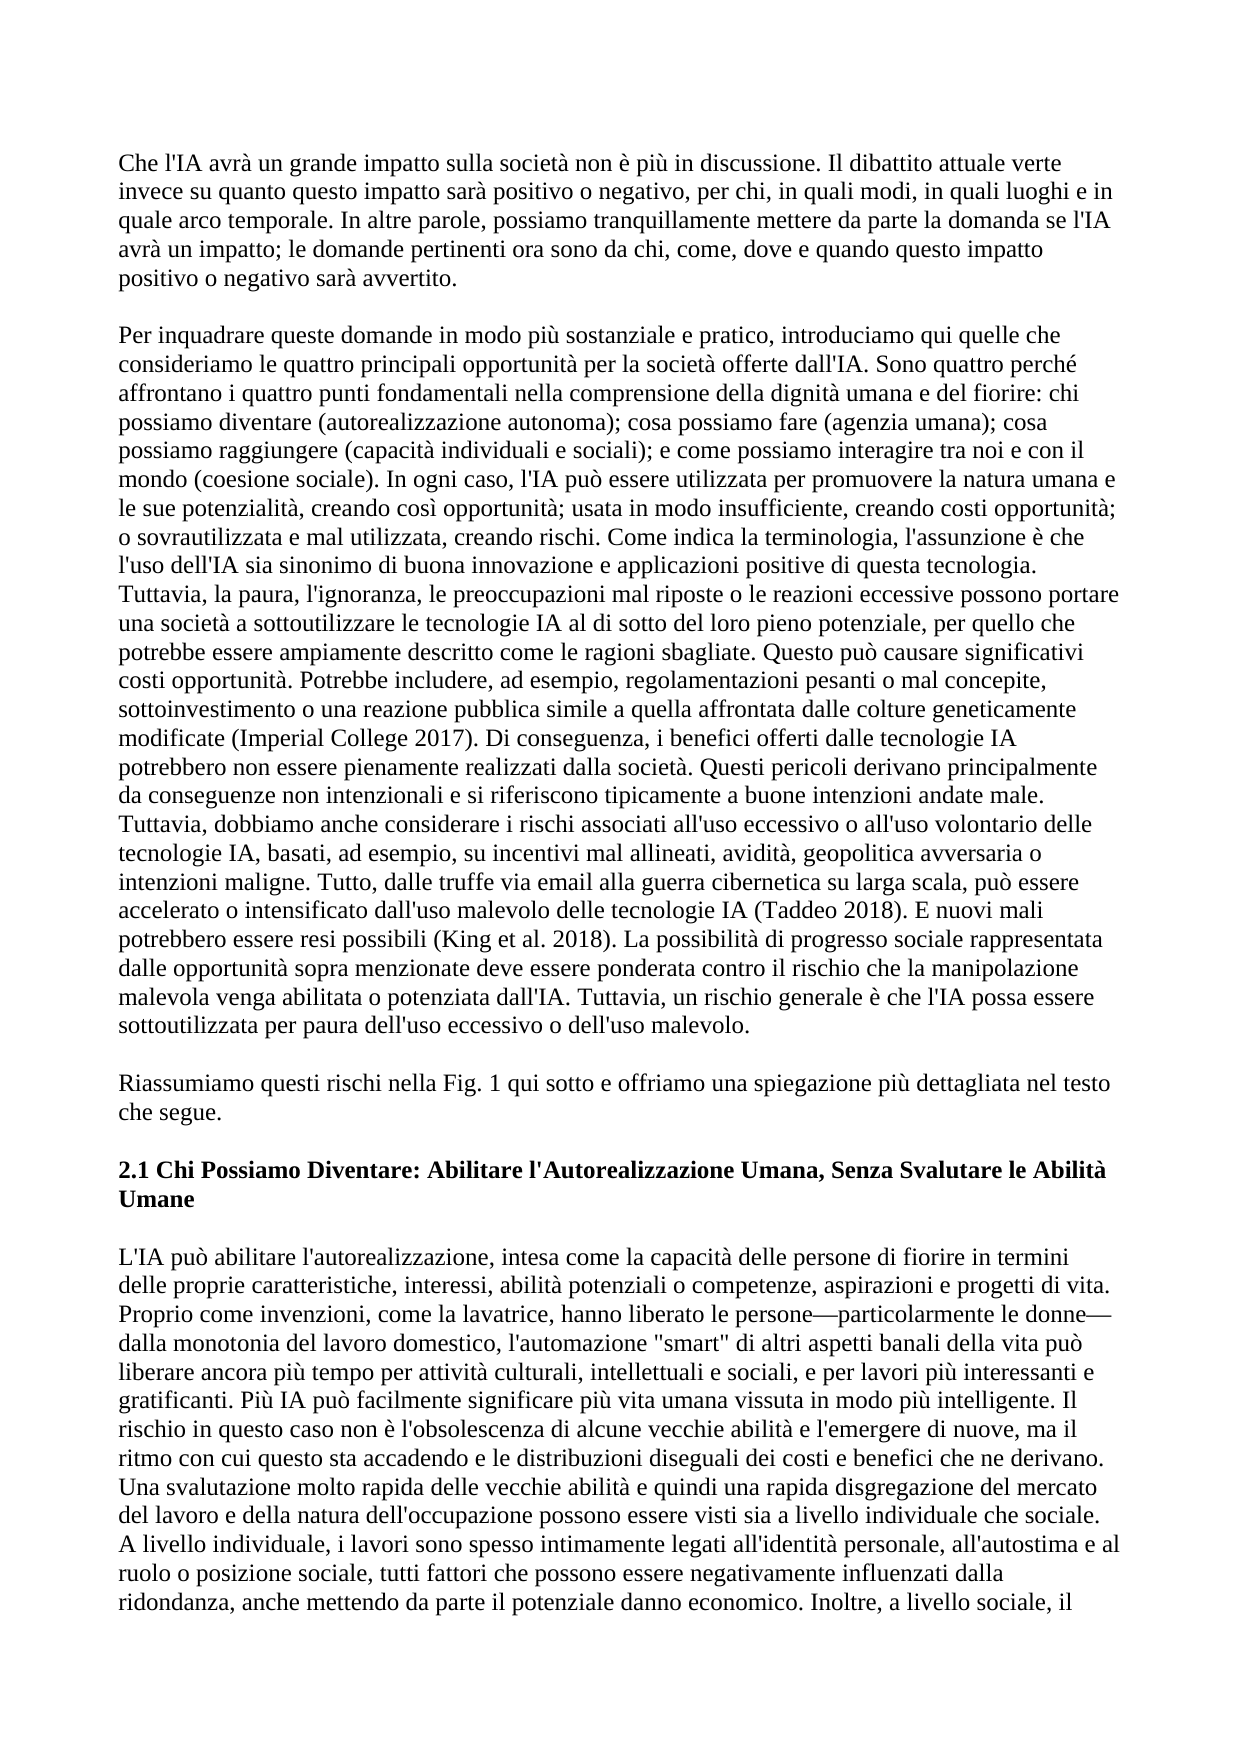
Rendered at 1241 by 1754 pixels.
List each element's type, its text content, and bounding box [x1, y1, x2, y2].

text Che l'IA avrà un grande impatto sulla società non è più in discussione. Il dibattito attuale verte invece su quanto questo impatto sarà positivo o negativo, per chi, in quali modi, in quali luoghi e in quale arco temporale. In altre parole, possiamo tranquillamente mettere da parte la domanda se l'IA avrà un impatto; le domande pertinenti ora sono da chi, come, dove e quando questo impatto positivo o negativo sarà avvertito. [118, 148, 1122, 291]
text 2.1 Chi Possiamo Diventare: Abilitare l'Autorealizzazione Umana, Senza Svalutare le Abilità Umane [118, 1155, 1122, 1213]
text Riassumiamo questi rischi nella Fig. 1 qui sotto e offriamo una spiegazione più dettagliata nel testo che segue. [118, 1068, 1122, 1126]
text Per inquadrare queste domande in modo più sostanziale e pratico, introduciamo qui quelle che consideriamo le quattro principali opportunità per la società offerte dall'IA. Sono quattro perché affrontano i quattro punti fondamentali nella comprensione della dignità umana e del fiorire: chi possiamo diventare (autorealizzazione autonoma); cosa possiamo fare (agenzia umana); cosa possiamo raggiungere (capacità individuali e sociali); e come possiamo interagire tra noi e con il mondo (coesione sociale). In ogni caso, l'IA può essere utilizzata per promuovere la natura umana e le sue potenzialità, creando così opportunità; usata in modo insufficiente, creando costi opportunità; o sovrautilizzata e mal utilizzata, creando rischi. Come indica la terminologia, l'assunzione è che l'uso dell'IA sia sinonimo di buona innovazione e applicazioni positive di questa tecnologia. Tuttavia, la paura, l'ignoranza, le preoccupazioni mal riposte o le reazioni eccessive possono portare una società a sottoutilizzare le tecnologie IA al di sotto del loro pieno potenziale, per quello che potrebbe essere ampiamente descritto come le ragioni sbagliate. Questo può causare significativi costi opportunità. Potrebbe includere, ad esempio, regolamentazioni pesanti o mal concepite, sottoinvestimento o una reazione pubblica simile a quella affrontata dalle colture geneticamente modificate (Imperial College 2017). Di conseguenza, i benefici offerti dalle tecnologie IA potrebbero non essere pienamente realizzati dalla società. Questi pericoli derivano principalmente da conseguenze non intenzionali e si riferiscono tipicamente a buone intenzioni andate male. Tuttavia, dobbiamo anche considerare i rischi associati all'uso eccessivo o all'uso volontario delle tecnologie IA, basati, ad esempio, su incentivi mal allineati, avidità, geopolitica avversaria o intenzioni maligne. Tutto, dalle truffe via email alla guerra cibernetica su larga scala, può essere accelerato o intensificato dall'uso malevolo delle tecnologie IA (Taddeo 2018). E nuovi mali potrebbero essere resi possibili (King et al. 2018). La possibilità di progresso sociale rappresentata dalle opportunità sopra menzionate deve essere ponderata contro il rischio che la manipolazione malevola venga abilitata o potenziata dall'IA. Tuttavia, un rischio generale è che l'IA possa essere sottoutilizzata per paura dell'uso eccessivo o dell'uso malevolo. [118, 321, 1122, 1039]
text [118, 1242, 1122, 1616]
